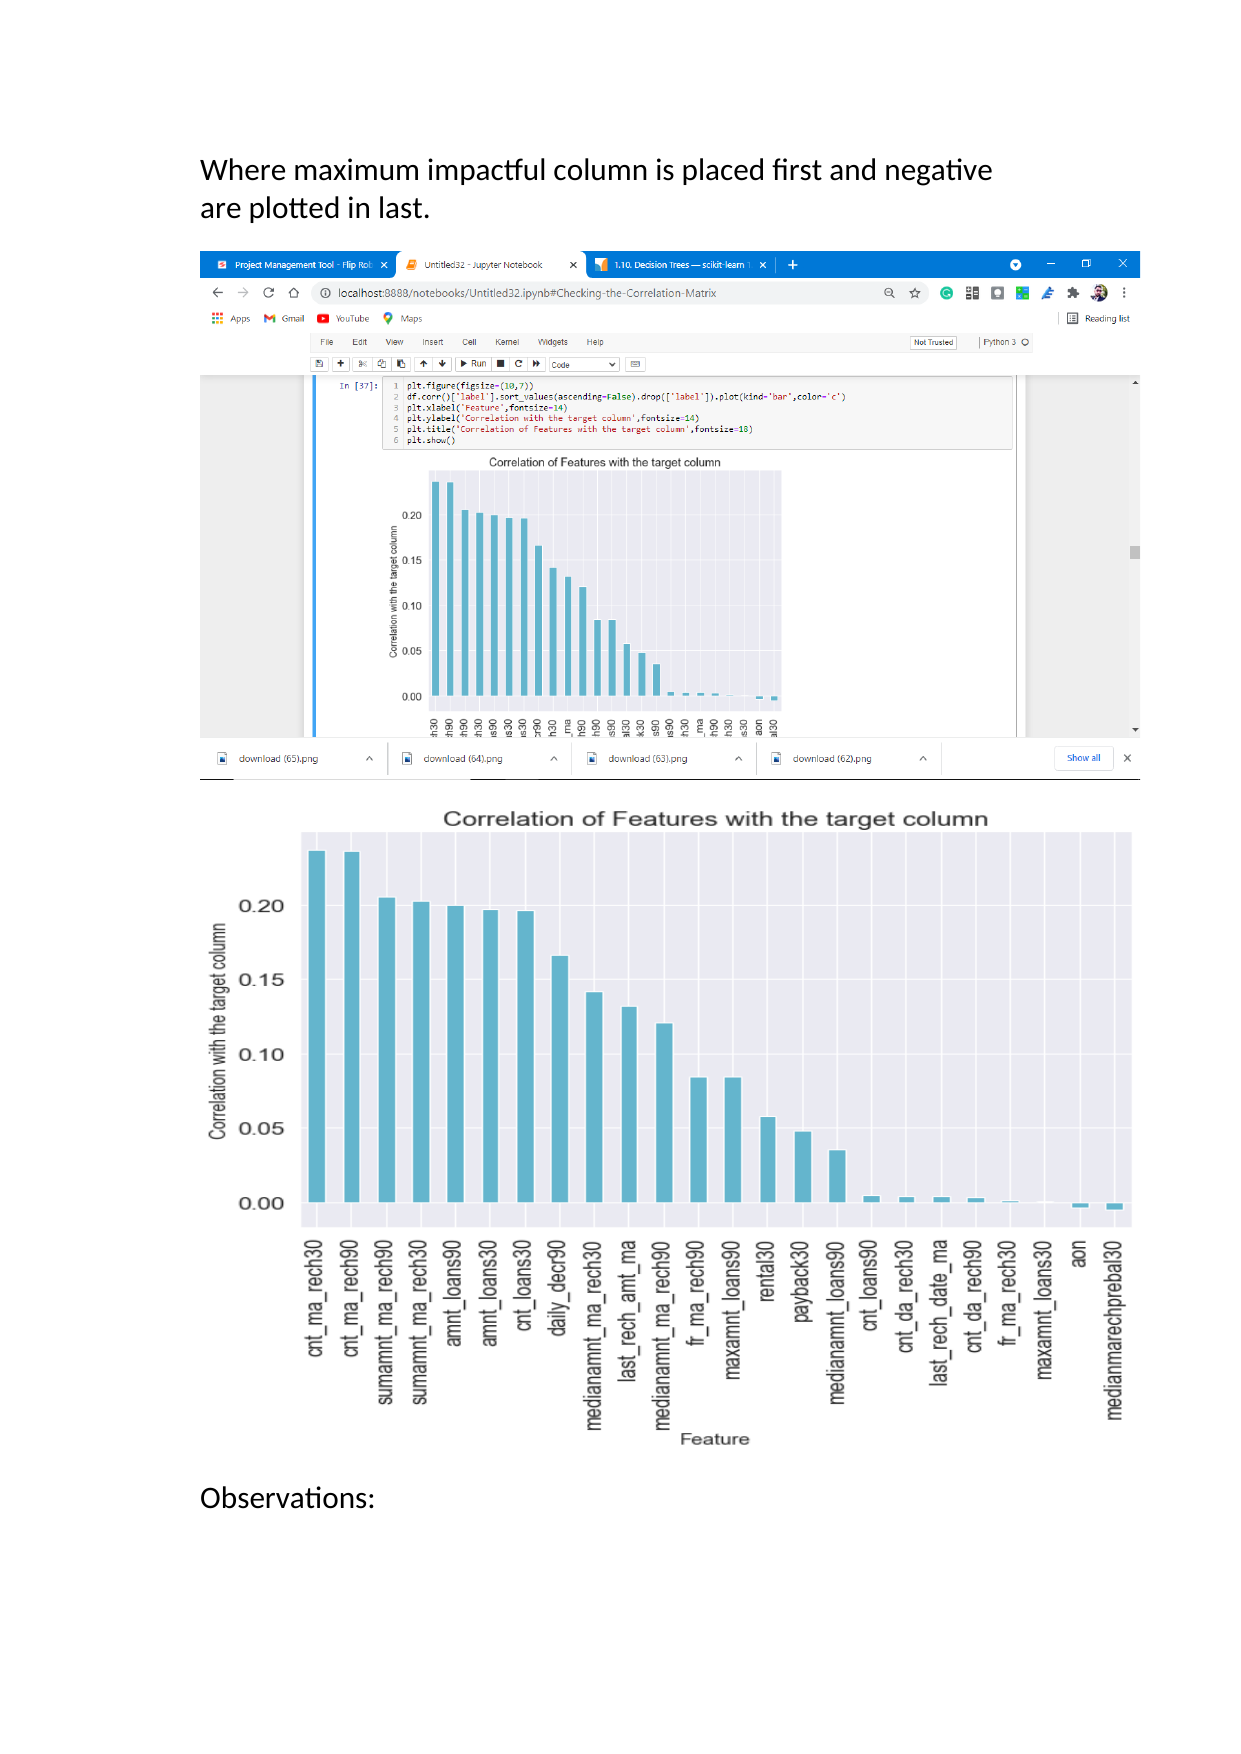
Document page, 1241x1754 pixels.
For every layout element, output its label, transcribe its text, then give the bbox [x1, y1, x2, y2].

text Observations: [200, 1478, 1040, 1516]
text Where maximum impactful column is placed first and negative are plotted in last. [200, 150, 1040, 226]
picture [200, 805, 1141, 1454]
picture [200, 251, 1141, 780]
